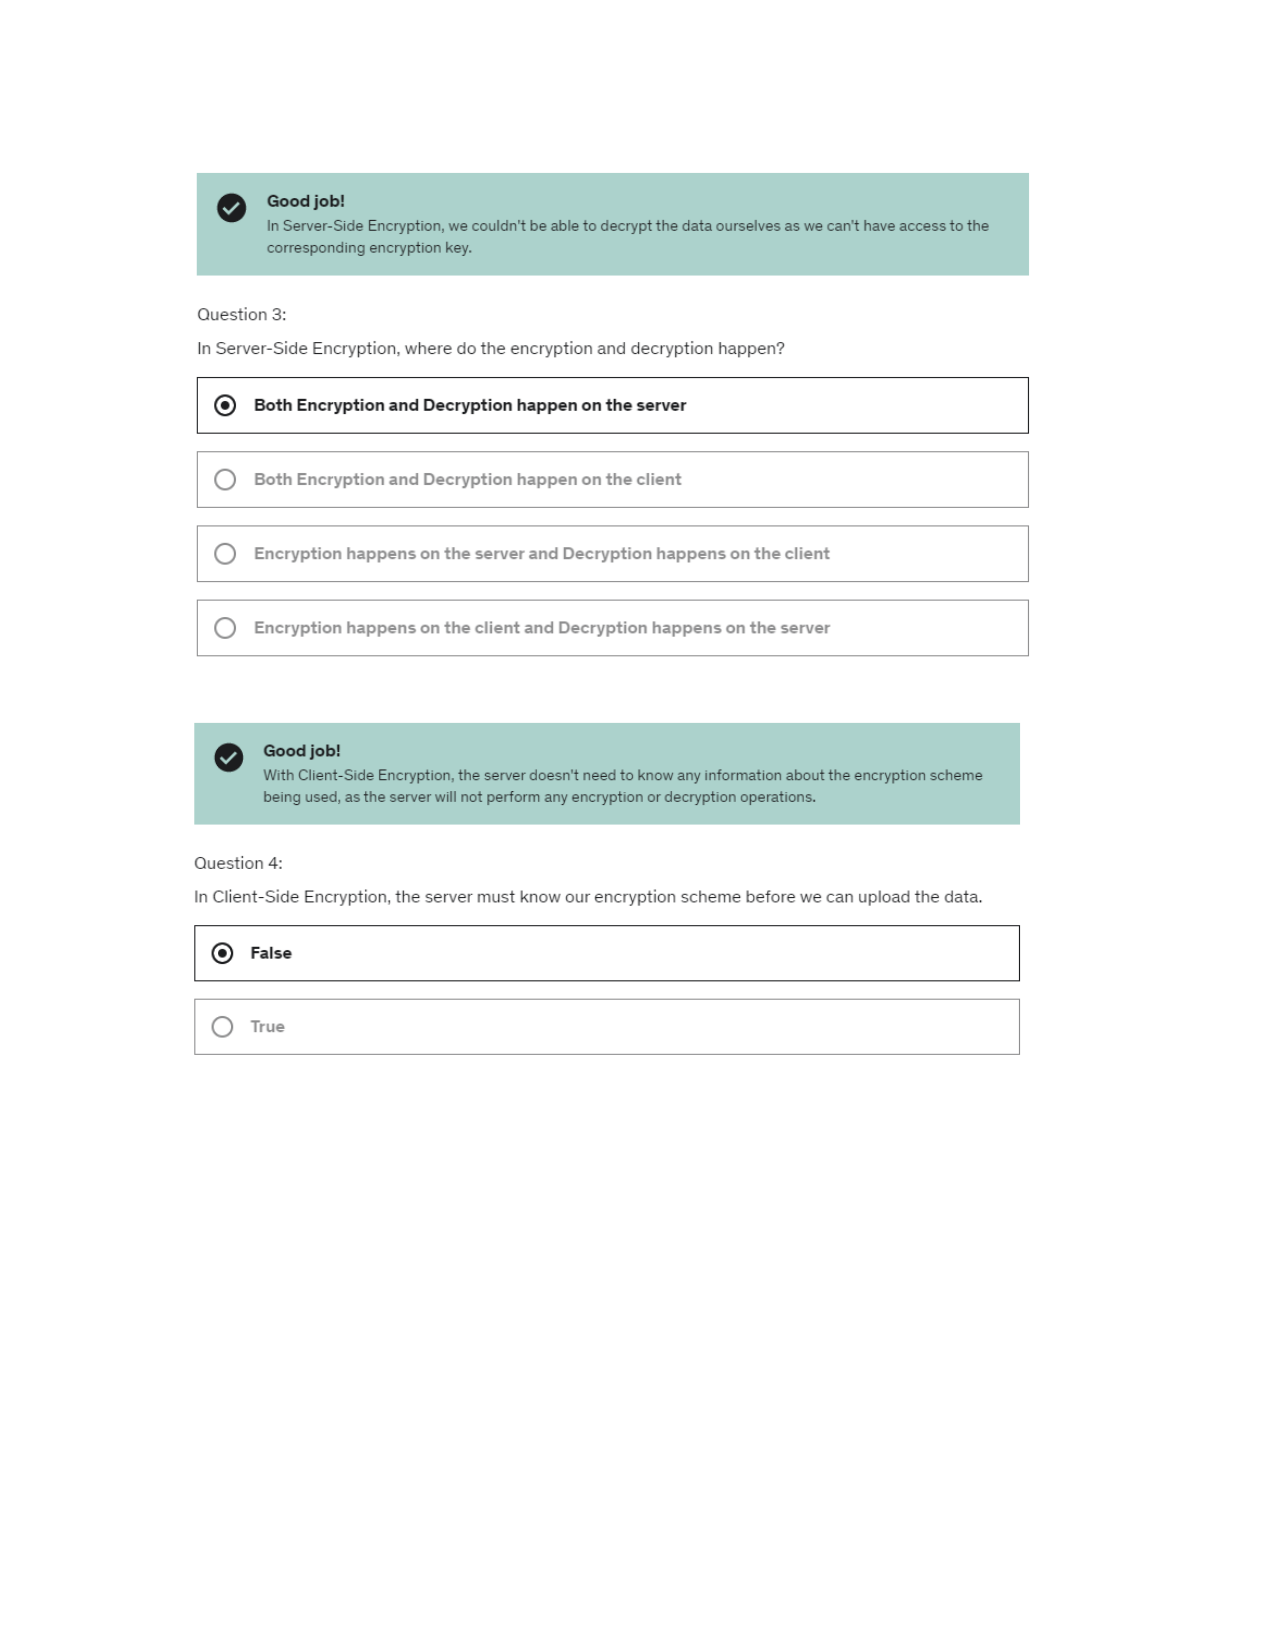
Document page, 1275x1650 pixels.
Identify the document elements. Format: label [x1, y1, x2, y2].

picture [150, 697, 1125, 1162]
picture [150, 150, 1125, 664]
